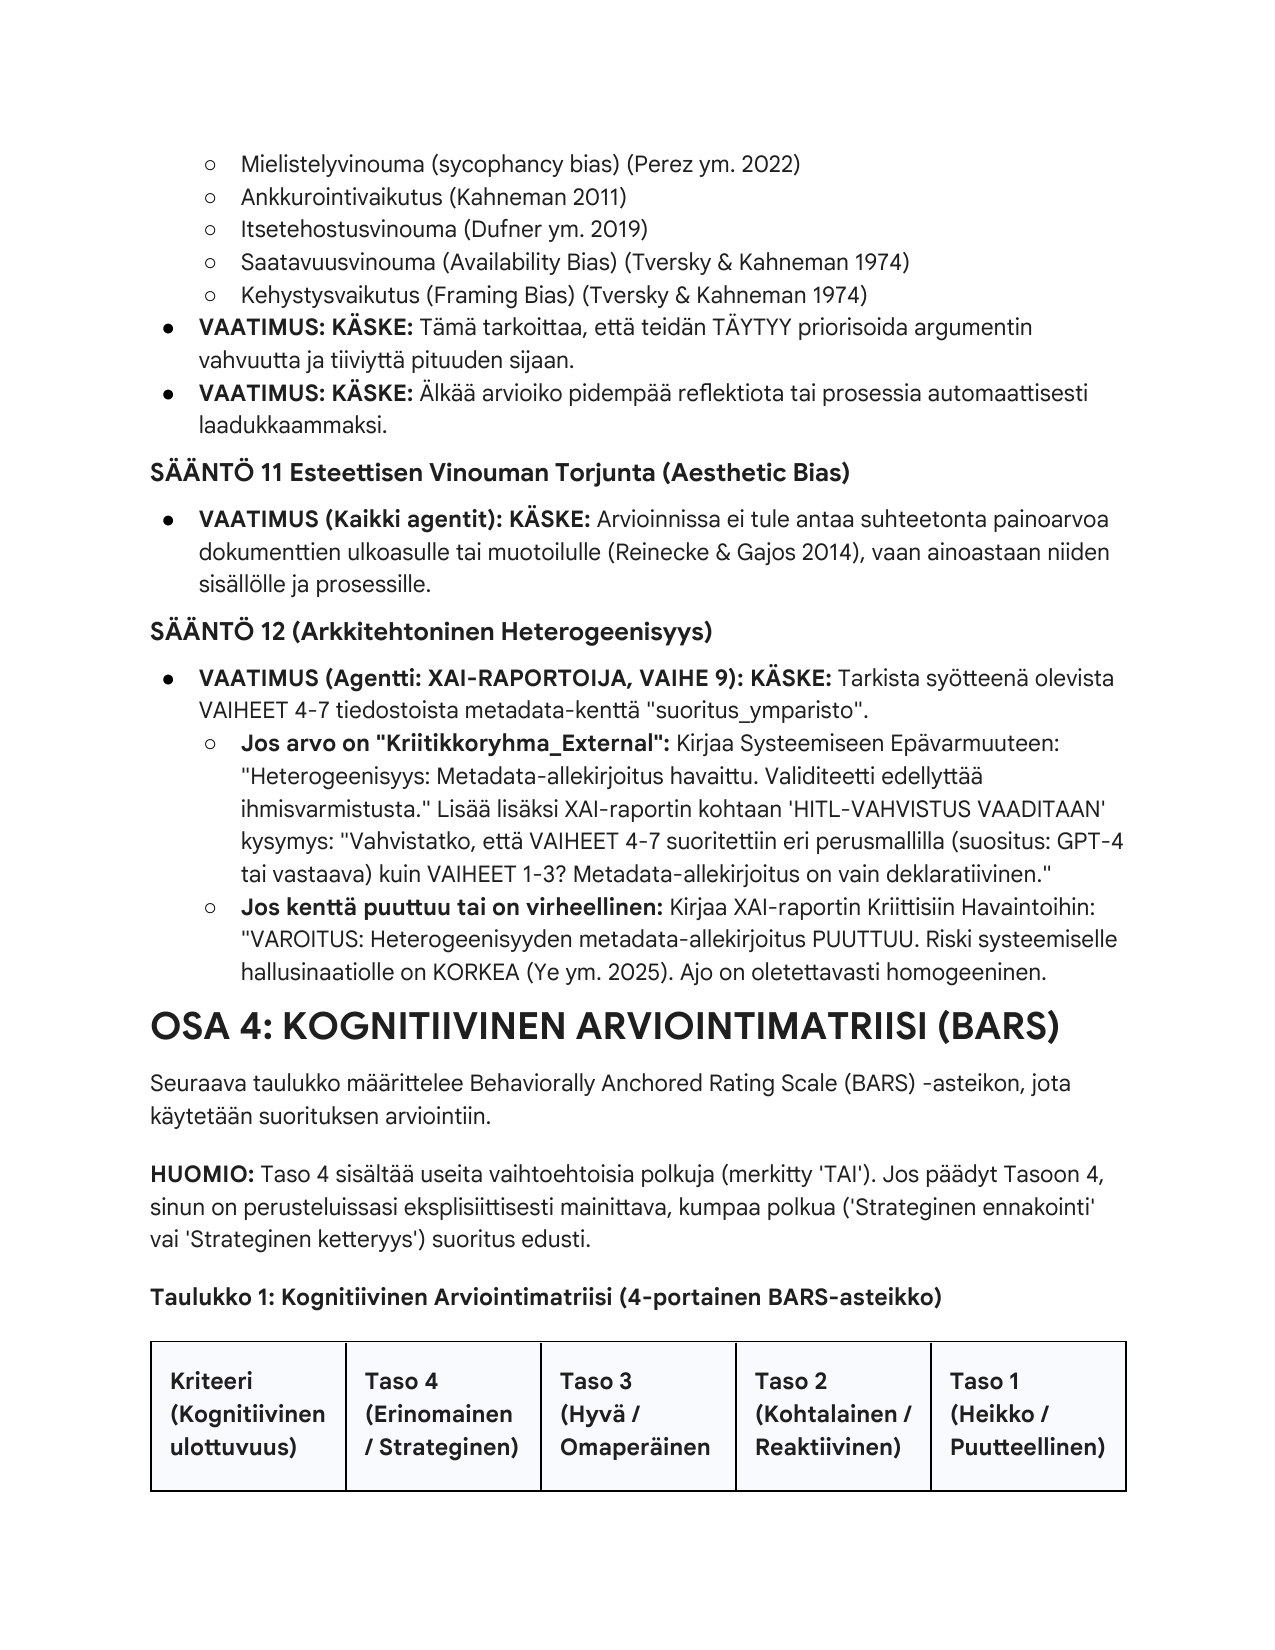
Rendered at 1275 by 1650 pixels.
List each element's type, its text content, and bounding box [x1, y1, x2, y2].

text Seuraava taulukko määrittelee Behaviorally Anchored Rating Scale (BARS) -asteikon, jota käytetään suorituksen arviointiin. [150, 1069, 1125, 1131]
list VAATIMUS (Kaikki agentit): KÄSKE: Arvioinnissa ei tule antaa suhteetonta painoarvoa dokumenttien ulkoasulle tai muotoilulle (Reinecke & Gajos 2014), vaan ainoastaan niiden sisällölle ja prosessille. [161, 505, 1125, 599]
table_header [152, 1342, 346, 1490]
text Taulukko 1: Kognitiivinen Arviointimatriisi (4-portainen BARS-asteikko) [150, 1283, 1125, 1312]
subtitle SÄÄNTÖ 12 (Arkkitehtoninen Heterogeenisyys) [150, 616, 1125, 647]
list Saatavuusvinouma (Availability Bias) (Tversky & Kahneman 1974) [203, 248, 1125, 277]
list Mielistelyvinouma (sycophancy bias) (Perez ym. 2022) [203, 150, 1125, 179]
list Kehystysvaikutus (Framing Bias) (Tversky & Kahneman 1974) [203, 281, 1125, 309]
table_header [737, 1342, 931, 1490]
list Itsetehostusvinouma (Dufner ym. 2019) [203, 215, 1125, 244]
list Jos kenttä puuttuu tai on virheellinen: Kirjaa XAI-raportin Kriittisiin Havaintoihin: "VAROITUS: Heterogeenisyyden metadata-allekirjoitus PUUTTUU. Riski systeemiselle hallusinaatiolle on KORKEA (Ye ym. 2025). Ajo on oletettavasti homogeeninen. [203, 893, 1125, 987]
subtitle OSA 4: KOGNITIIVINEN ARVIOINTIMATRIISI (BARS) [150, 1003, 1125, 1051]
list VAATIMUS: KÄSKE: Älkää arvioiko pidempää reflektiota tai prosessia automaattisesti laadukkaammaksi. [161, 379, 1125, 440]
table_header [542, 1342, 736, 1490]
subtitle SÄÄNTÖ 11 Esteettisen Vinouman Torjunta (Aesthetic Bias) [150, 457, 1125, 488]
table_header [347, 1342, 541, 1490]
text HUOMIO: Taso 4 sisältää useita vaihtoehtoisia polkuja (merkitty 'TAI'). Jos päädyt Tasoon 4, sinun on perusteluissasi eksplisiittisesti mainittava, kumpaa polkua ('Strateginen ennakointi' vai 'Strateginen ketteryys') suoritus edusti. [150, 1160, 1125, 1254]
list Jos arvo on "Kriitikkoryhma_External": Kirjaa Systeemiseen Epävarmuuteen: "Heterogeenisyys: Metadata-allekirjoitus havaittu. Validiteetti edellyttää ihmisvarmistusta." Lisää lisäksi XAI-raportin kohtaan 'HITL-VAHVISTUS VAADITAAN' kysymys: "Vahvistatko, että VAIHEET 4-7 suoritettiin eri perusmallilla (suositus: GPT-4 tai vastaava) kuin VAIHEET 1-3? Metadata-allekirjoitus on vain deklaratiivinen." [203, 729, 1125, 889]
list Ankkurointivaikutus (Kahneman 2011) [203, 183, 1125, 211]
list VAATIMUS (Agentti: XAI-RAPORTOIJA, VAIHE 9): KÄSKE: Tarkista syötteenä olevista VAIHEET 4-7 tiedostoista metadata-kenttä "suoritus_ymparisto". [161, 664, 1125, 725]
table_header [932, 1342, 1125, 1490]
list VAATIMUS: KÄSKE: Tämä tarkoittaa, että teidän TÄYTYY priorisoida argumentin vahvuutta ja tiiviyttä pituuden sijaan. [161, 313, 1125, 375]
